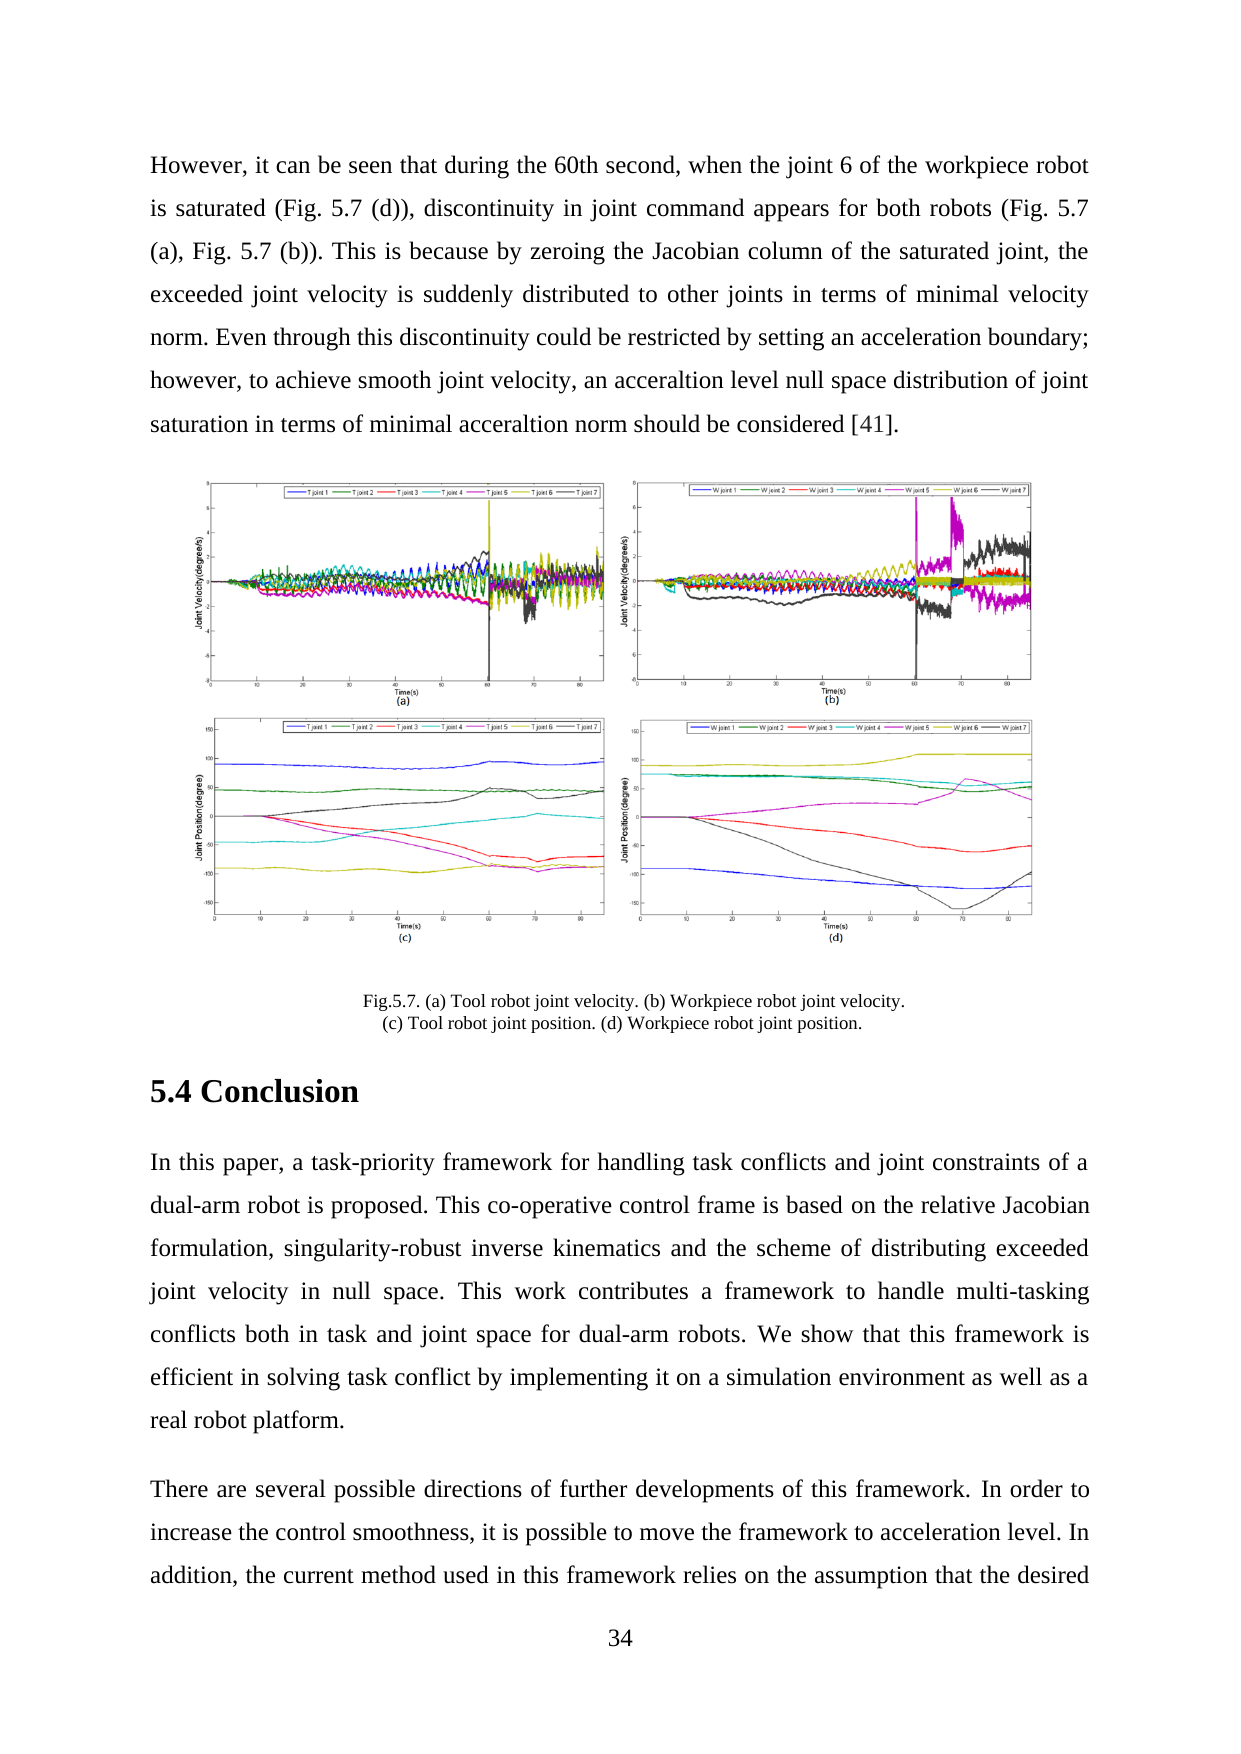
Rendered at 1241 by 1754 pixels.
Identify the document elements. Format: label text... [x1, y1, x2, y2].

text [150, 1474, 1090, 1589]
text However, it can be seen that during the 60th second, when the joint 6 of the workpiece robot is saturated (Fig. 5.7 (d)), discontinuity in joint command appears for both robots (Fig. 5.7 (a), Fig. 5.7 (b)). This is because by zeroing the Jacobian column of the saturated joint, the exceeded joint velocity is suddenly distributed to other joints in terms of minimal velocity norm. Even through this discontinuity could be restricted by setting an acceleration boundary; however, to achieve smooth joint velocity, an acceraltion level null space distribution of joint saturation in terms of minimal acceraltion norm should be considered [41]. [150, 150, 1090, 437]
text In this paper, a task-priority framework for handling task conflicts and joint constraints of a dual-arm robot is proposed. This co-operative control frame is based on the relative Jacobian formulation, singularity-robust inverse kinematics and the scheme of distributing exceeded joint velocity in null space. This work contributes a framework to handle multi-tasking conflicts both in task and joint space for dual-arm robots. We show that this framework is efficient in solving task conflict by implementing it on a simulation environment as well as a real robot platform. [150, 1147, 1090, 1434]
text Fig.5.7. (a) Tool robot joint velocity. (b) Workpiece robot joint velocity. [150, 990, 1090, 1012]
text 5.4 Conclusion [150, 1071, 1090, 1109]
text (c) Tool robot joint position. (d) Workpiece robot joint position. [150, 1012, 1090, 1033]
picture [192, 476, 1049, 951]
